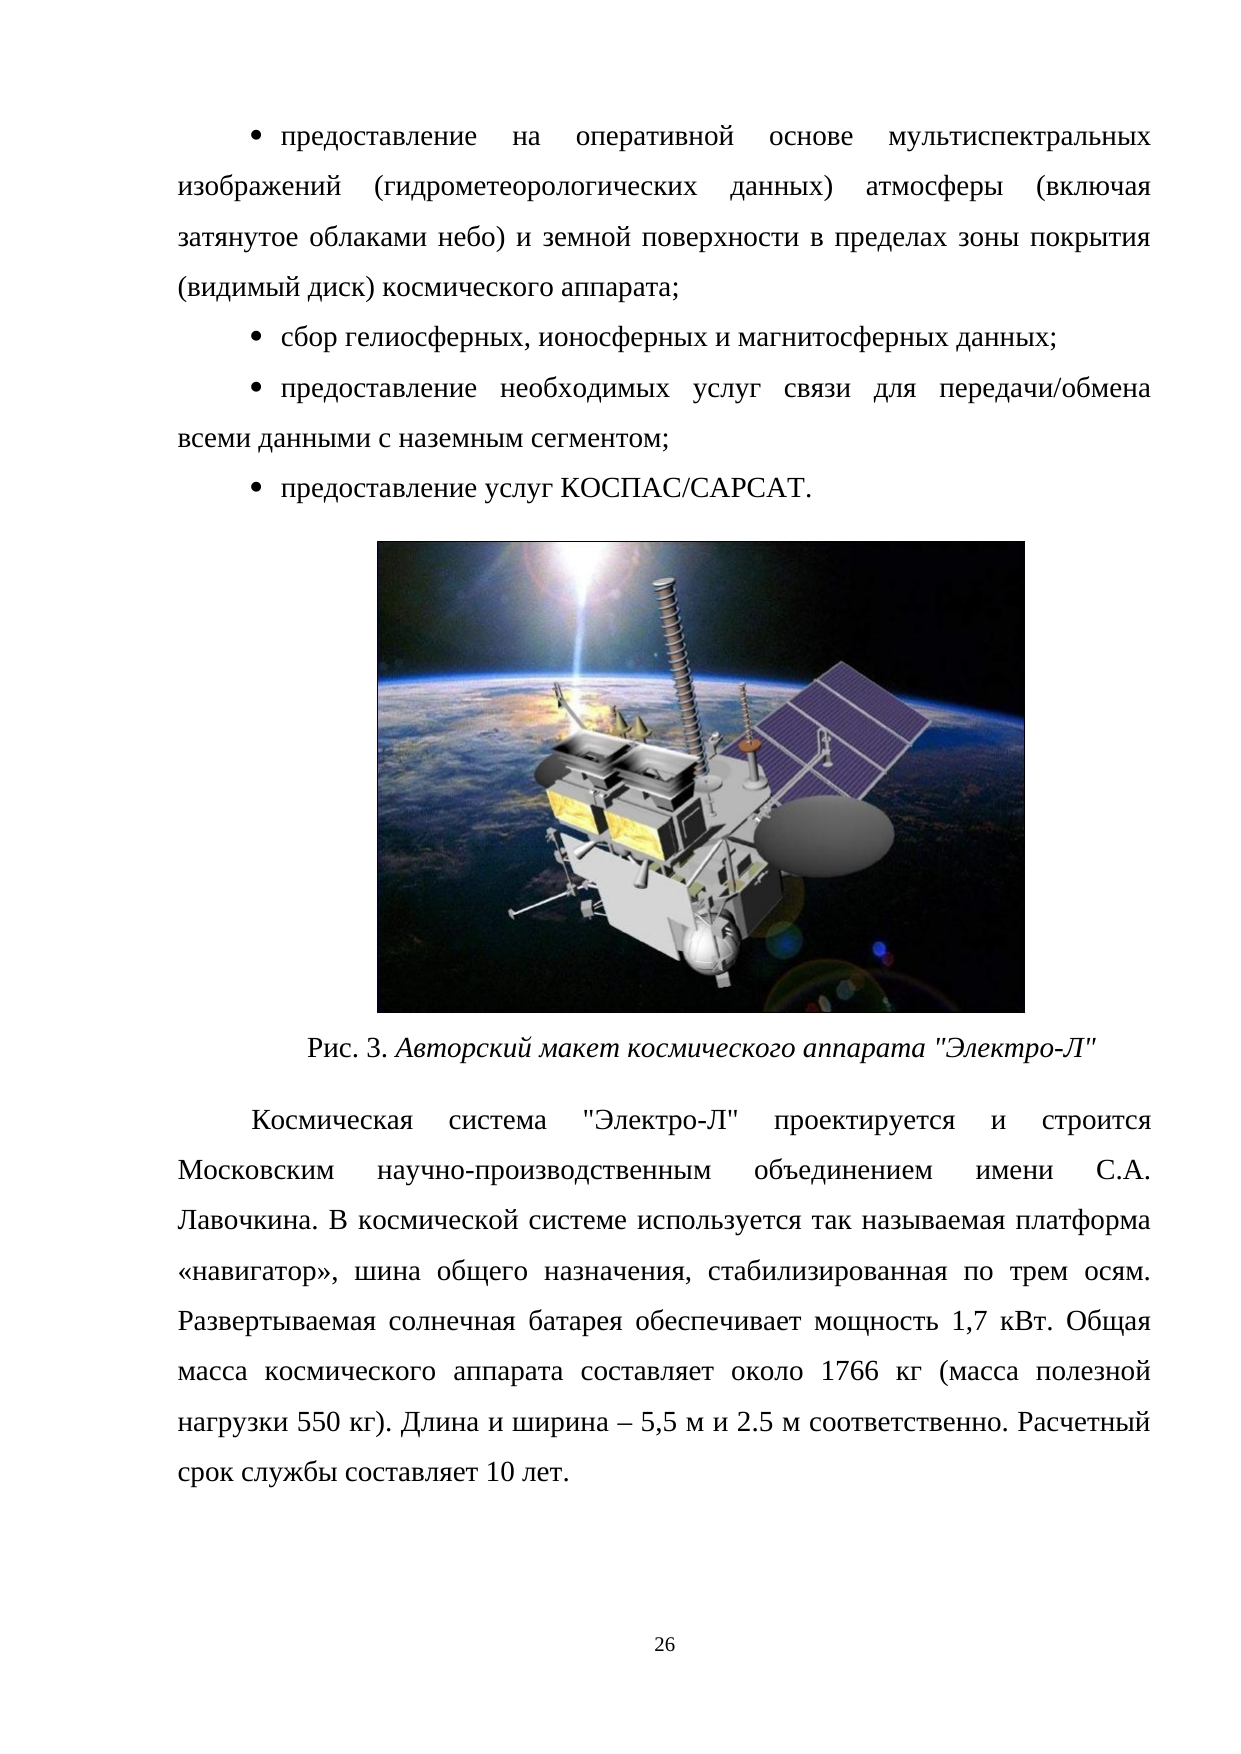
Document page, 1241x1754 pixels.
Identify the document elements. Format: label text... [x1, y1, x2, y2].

list сбор гелиосферных, ионосферных и магнитосферных данных; [177, 319, 1152, 353]
text Рис. 3. Авторский макет космического аппарата "Электро-Л" [177, 1031, 1152, 1064]
text Космическая система "Электро-Л" проектируется и строится Московским научно-производственным объединением имени С.А. Лавочкина. В космической системе используется так называемая платформа «навигатор», шина общего назначения, стабилизированная по трем осям. Развертываемая солнечная батарея обеспечивает мощность 1,7 кВт. Общая масса космического аппарата составляет около 1766 кг (масса полезной нагрузки 550 кг). Длина и ширина – 5,5 м и 2.5 м соответственно. Расчетный срок службы составляет 10 лет. [177, 1102, 1152, 1487]
list предоставление необходимых услуг связи для передачи/обмена всеми данными с наземным сегментом; [177, 370, 1152, 454]
list предоставление услуг КОСПАС/САРСАТ. [177, 471, 1152, 504]
list предоставление на оперативной основе мультиспектральных изображений (гидрометеорологических данных) атмосферы (включая затянутое облаками небо) и земной поверхности в пределах зоны покрытия (видимый диск) космического аппарата; [177, 118, 1152, 303]
picture [377, 541, 1026, 1014]
